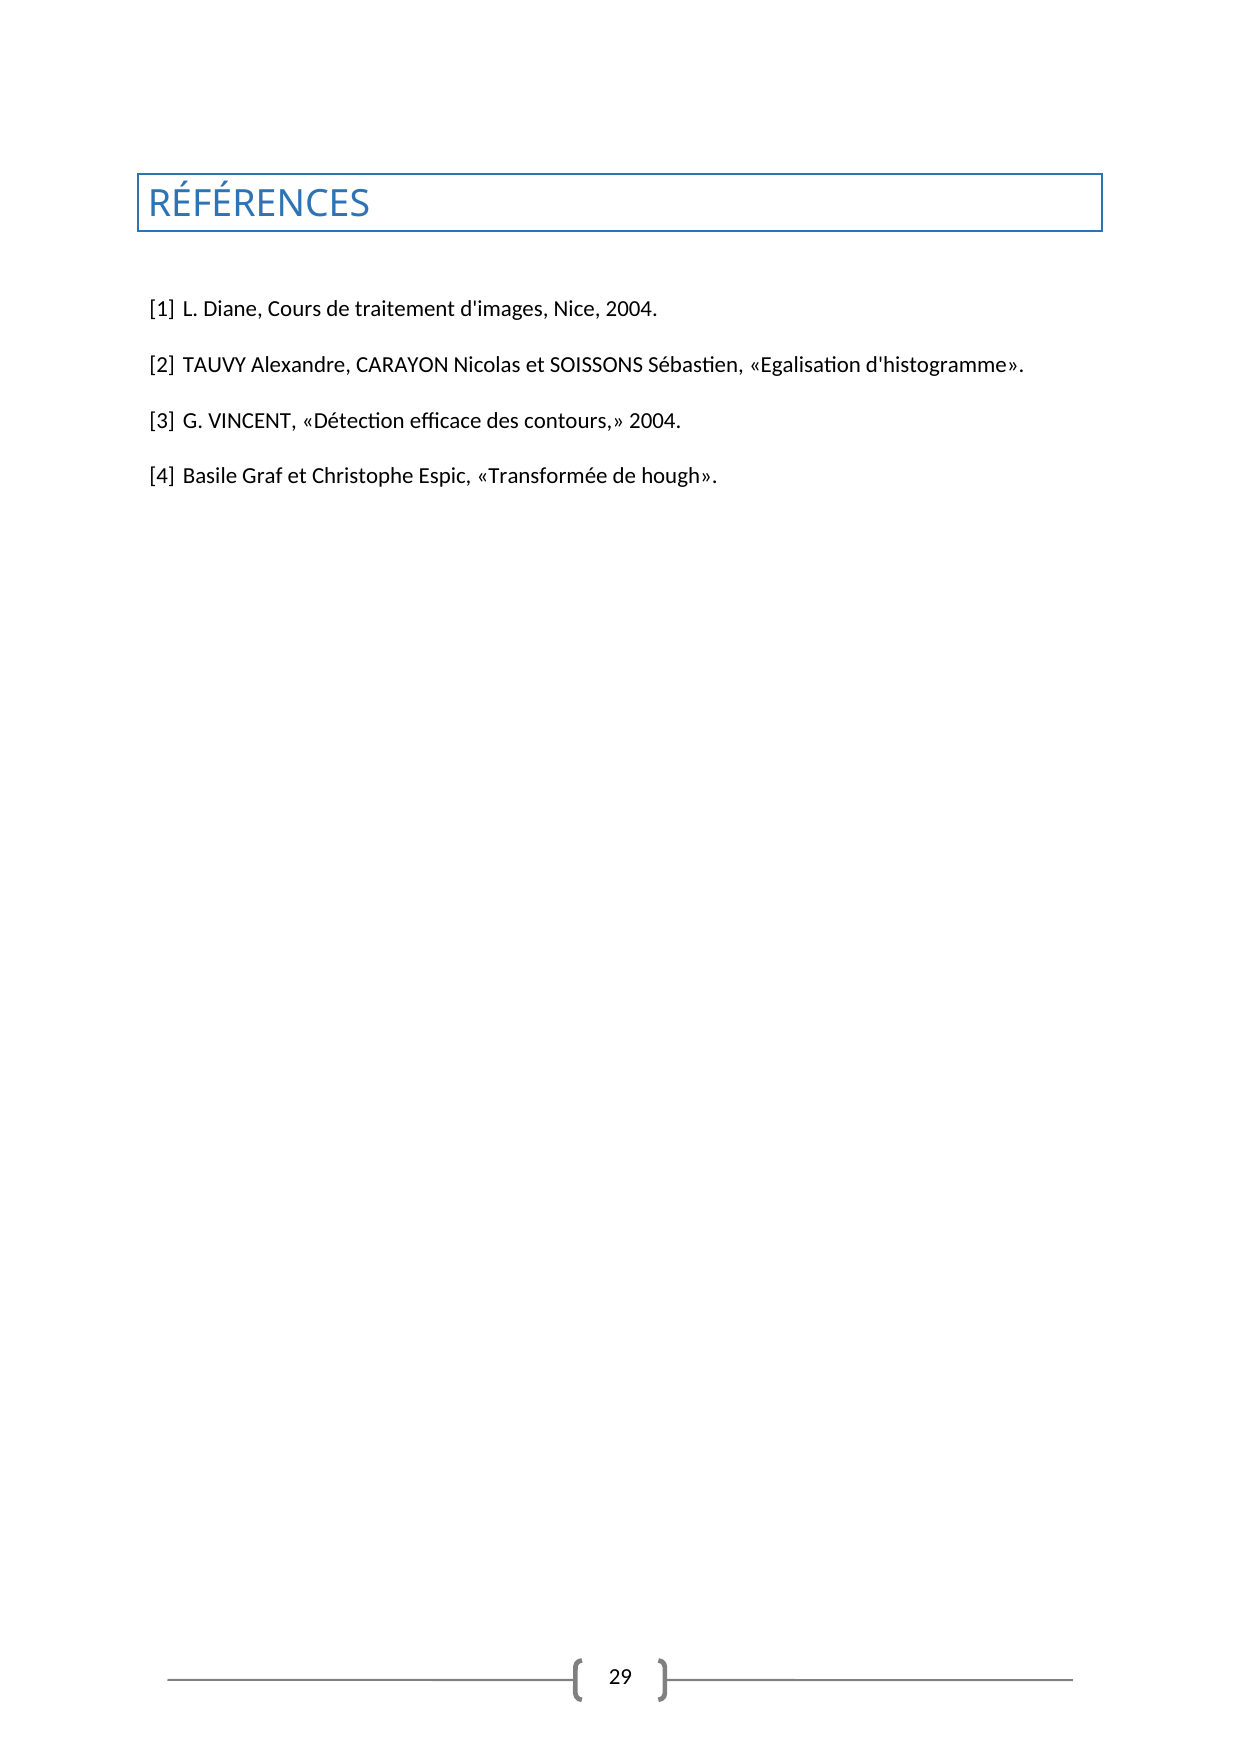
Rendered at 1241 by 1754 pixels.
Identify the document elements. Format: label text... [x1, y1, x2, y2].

subtitle Références [139, 175, 1101, 230]
